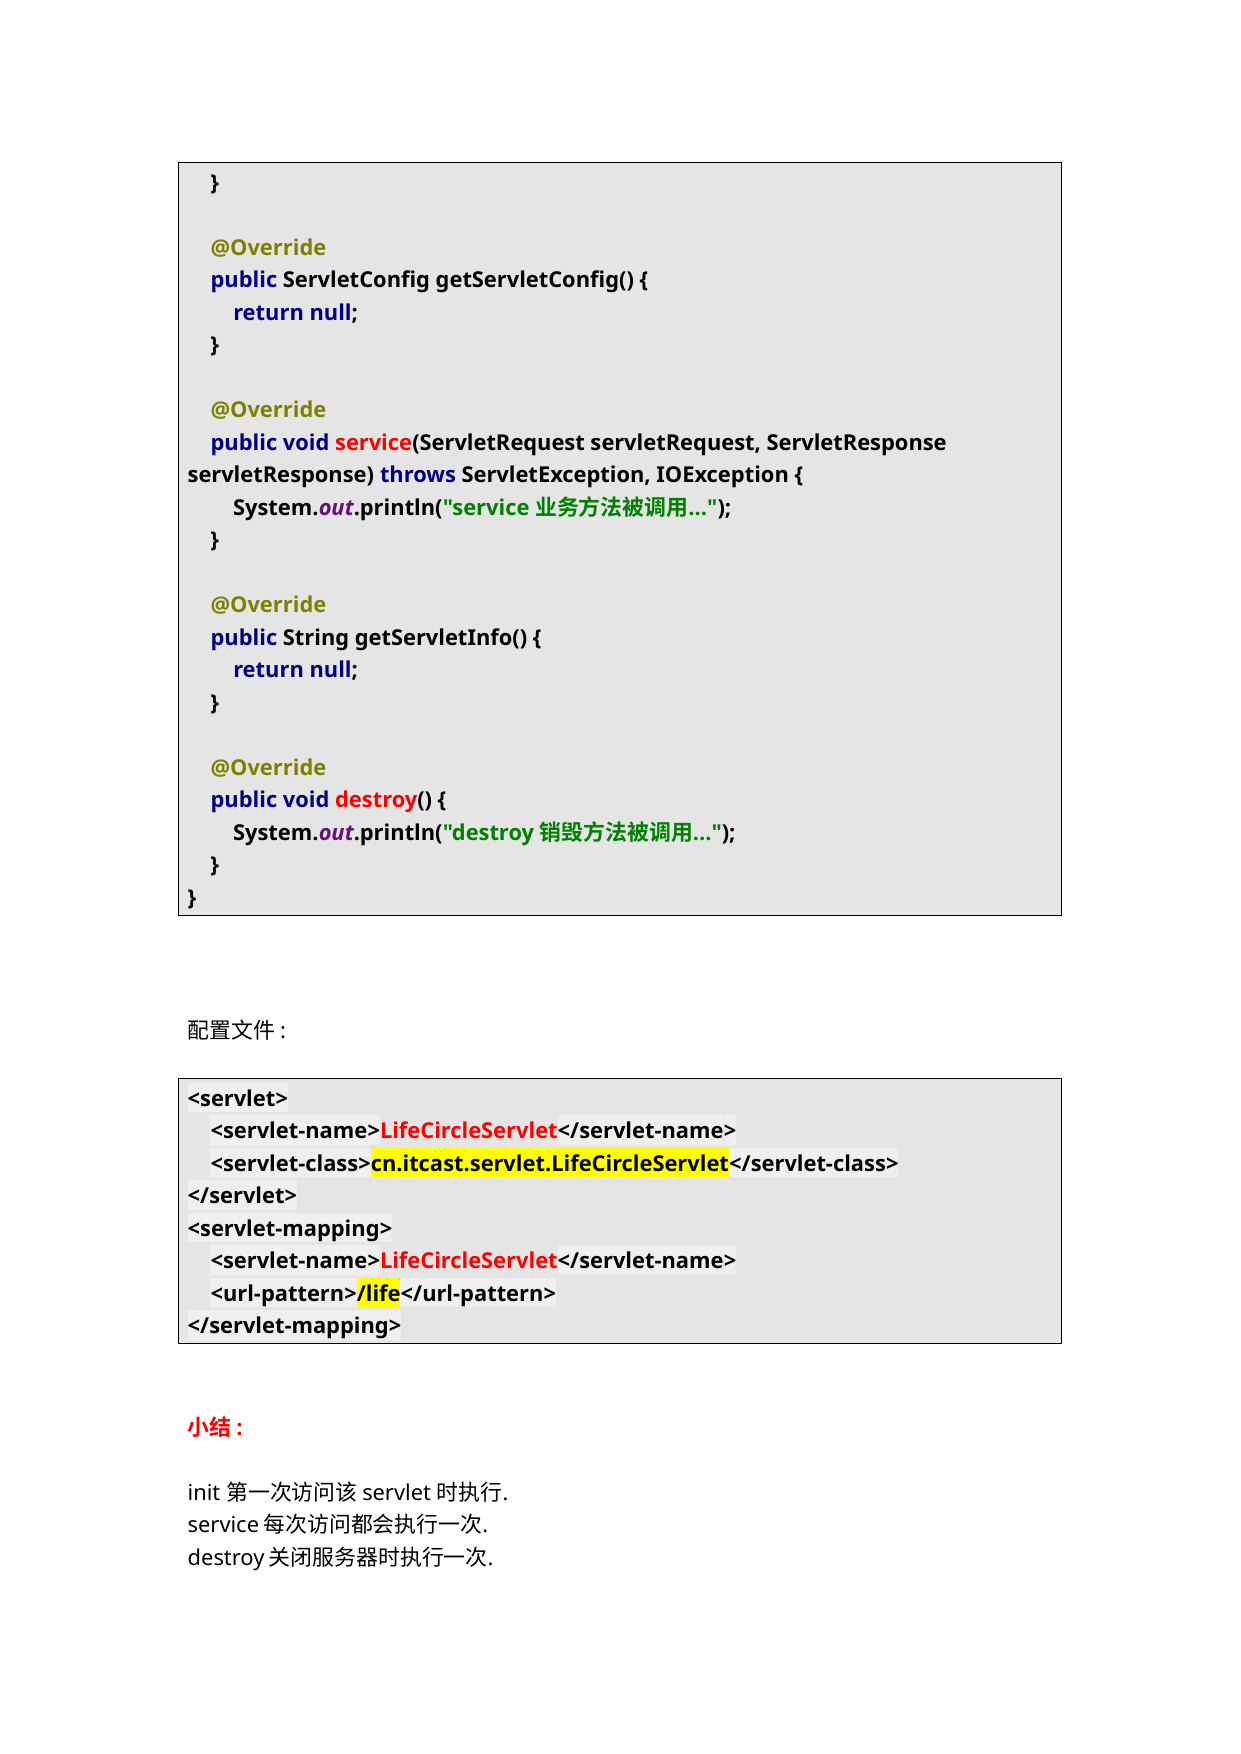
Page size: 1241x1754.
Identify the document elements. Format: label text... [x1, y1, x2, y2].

text 配置文件 : [187, 1013, 1053, 1046]
text 小结 : [187, 1409, 1053, 1442]
text destroy关闭服务器时执行一次. [187, 1539, 1053, 1572]
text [179, 163, 1061, 915]
text service每次访问都会执行一次. [187, 1507, 1053, 1539]
text <servlet> <servlet-name>LifeCircleServlet</servlet-name> <servlet-class>cn.itcast.servlet.LifeCircleServlet</servlet-class> </servlet> <servlet-mapping> <servlet-name>LifeCircleServlet</servlet-name> <url-pattern>/life</url-pattern> </servlet-mapping> [179, 1079, 1061, 1343]
text init 第一次访问该 servlet 时执行. [187, 1474, 1053, 1507]
